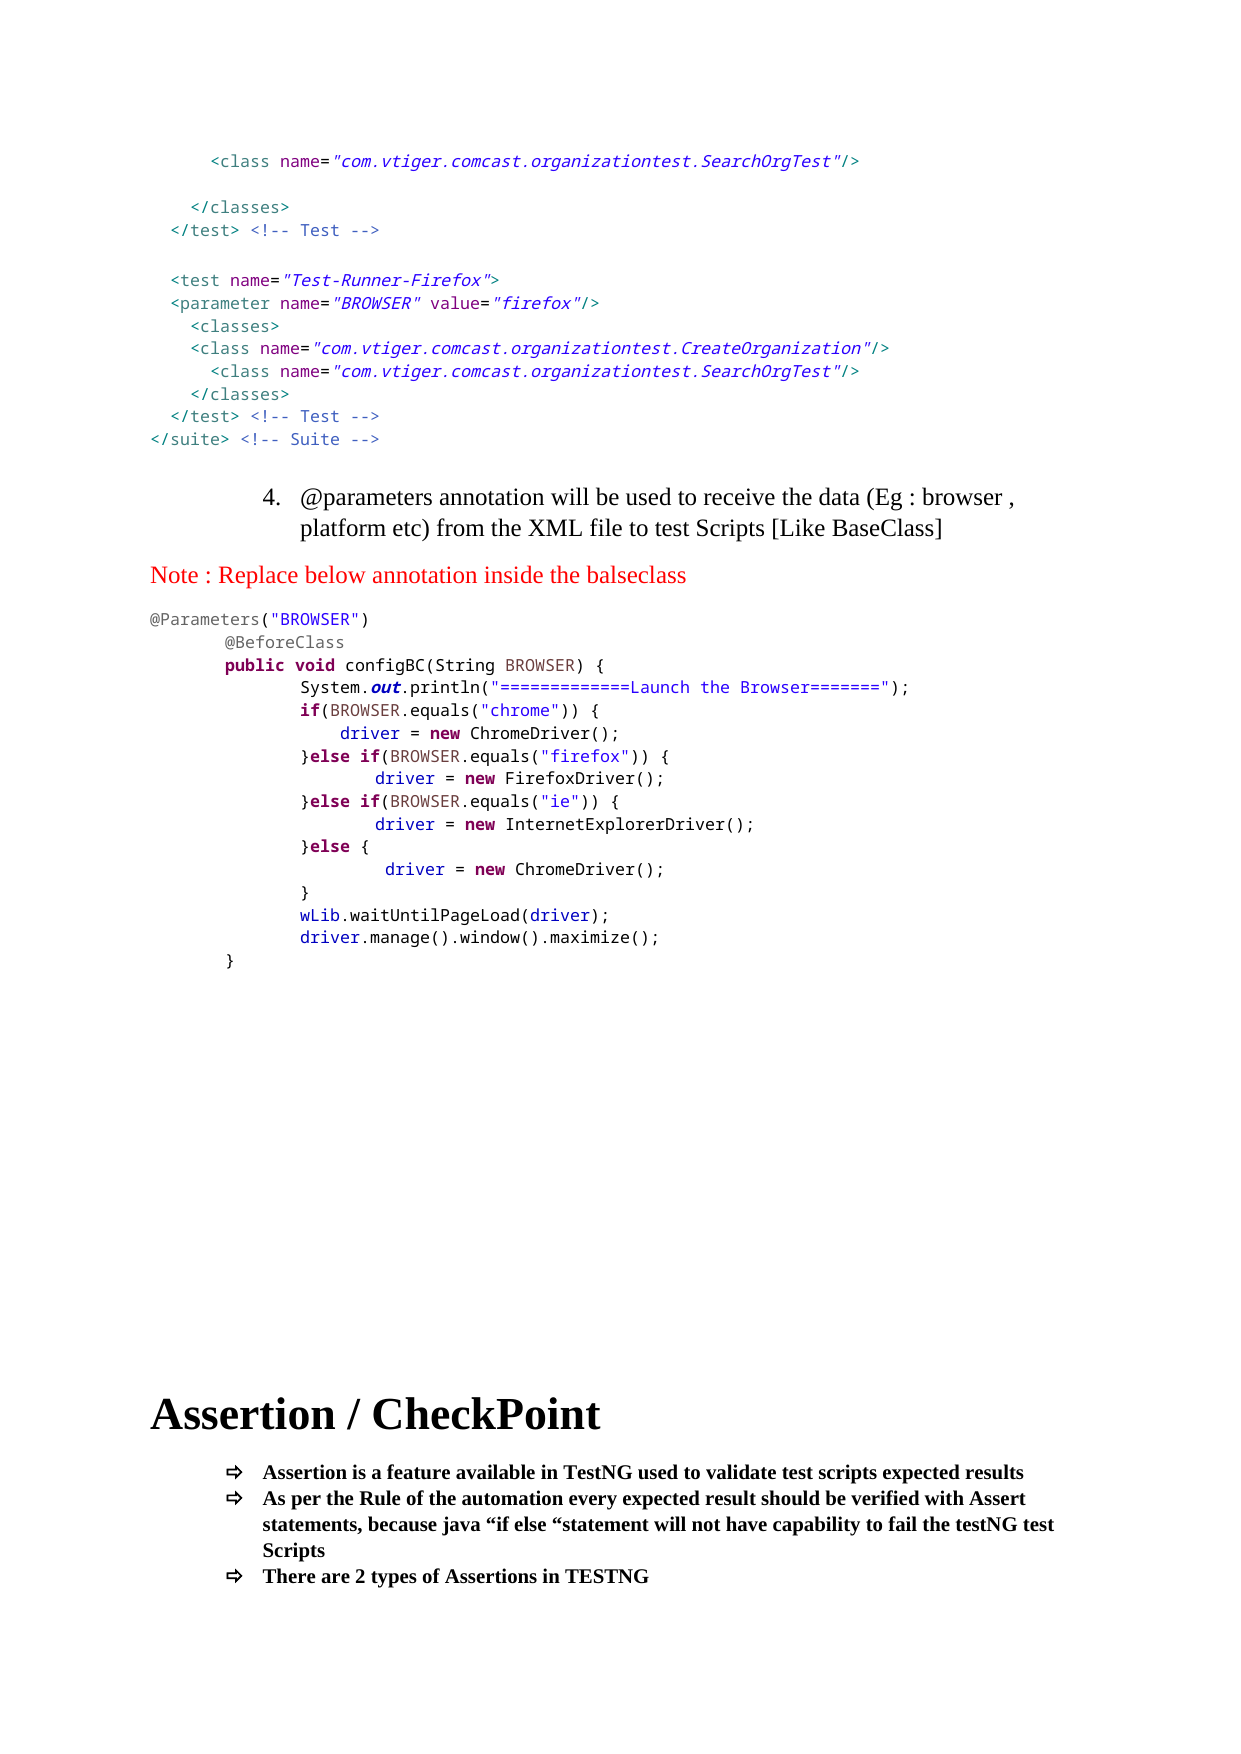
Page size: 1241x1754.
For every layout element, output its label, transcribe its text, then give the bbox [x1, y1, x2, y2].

list Scripts [262, 1538, 1090, 1562]
text } [150, 949, 1090, 971]
text </classes> [150, 195, 1090, 218]
text </test> <!-- Test --> [150, 405, 1090, 428]
text Assertion / CheckPoint [150, 1386, 1090, 1439]
text <parameter name="BROWSER" value="firefox"/> [150, 292, 1090, 314]
text public void configBC(String BROWSER) { [150, 653, 1090, 676]
text wLib.waitUntilPageLoad(driver); [150, 903, 1090, 926]
text if(BROWSER.equals("chrome")) { [150, 699, 1090, 722]
text </test> <!-- Test --> [150, 218, 1090, 241]
text <test name="Test-Runner-Firefox"> [150, 269, 1090, 292]
text <class name="com.vtiger.comcast.organizationtest.SearchOrgTest"/> [150, 360, 1090, 382]
text @Parameters("BROWSER") [150, 608, 1090, 631]
list As per the Rule of the automation every expected result should be verified with Assert statements, because java “if else “statement will not have capability to fail the testNG test [225, 1486, 1090, 1536]
text }else if(BROWSER.equals("firefox")) { [150, 744, 1090, 767]
list Assertion is a feature available in TestNG used to validate test scripts expected results [225, 1460, 1090, 1484]
text System.out.println("=============Launch the Browser======="); [150, 676, 1090, 699]
text driver = new ChromeDriver(); [150, 858, 1090, 881]
text <classes> [150, 314, 1090, 337]
text driver.manage().window().maximize(); [150, 926, 1090, 949]
text @BeforeClass [150, 631, 1090, 653]
text </classes> [150, 382, 1090, 405]
list There are 2 types of Assertions in TESTNG [225, 1564, 1090, 1588]
list @parameters annotation will be used to receive the data (Eg : browser , platform etc) from the XML file to test Scripts [Like BaseClass] [262, 482, 1090, 541]
text Note : Replace below annotation inside the balseclass [150, 560, 1090, 589]
text } [150, 881, 1090, 903]
text }else if(BROWSER.equals("ie")) { [150, 790, 1090, 812]
text driver = new InternetExplorerDriver(); [150, 812, 1090, 835]
text driver = new FirefoxDriver(); [150, 767, 1090, 790]
text }else { [150, 835, 1090, 858]
text <class name="com.vtiger.comcast.organizationtest.CreateOrganization"/> [150, 337, 1090, 360]
text driver = new ChromeDriver(); [150, 722, 1090, 744]
text </suite> <!-- Suite --> [150, 428, 1090, 451]
text <class name="com.vtiger.comcast.organizationtest.SearchOrgTest"/> [150, 150, 1090, 173]
